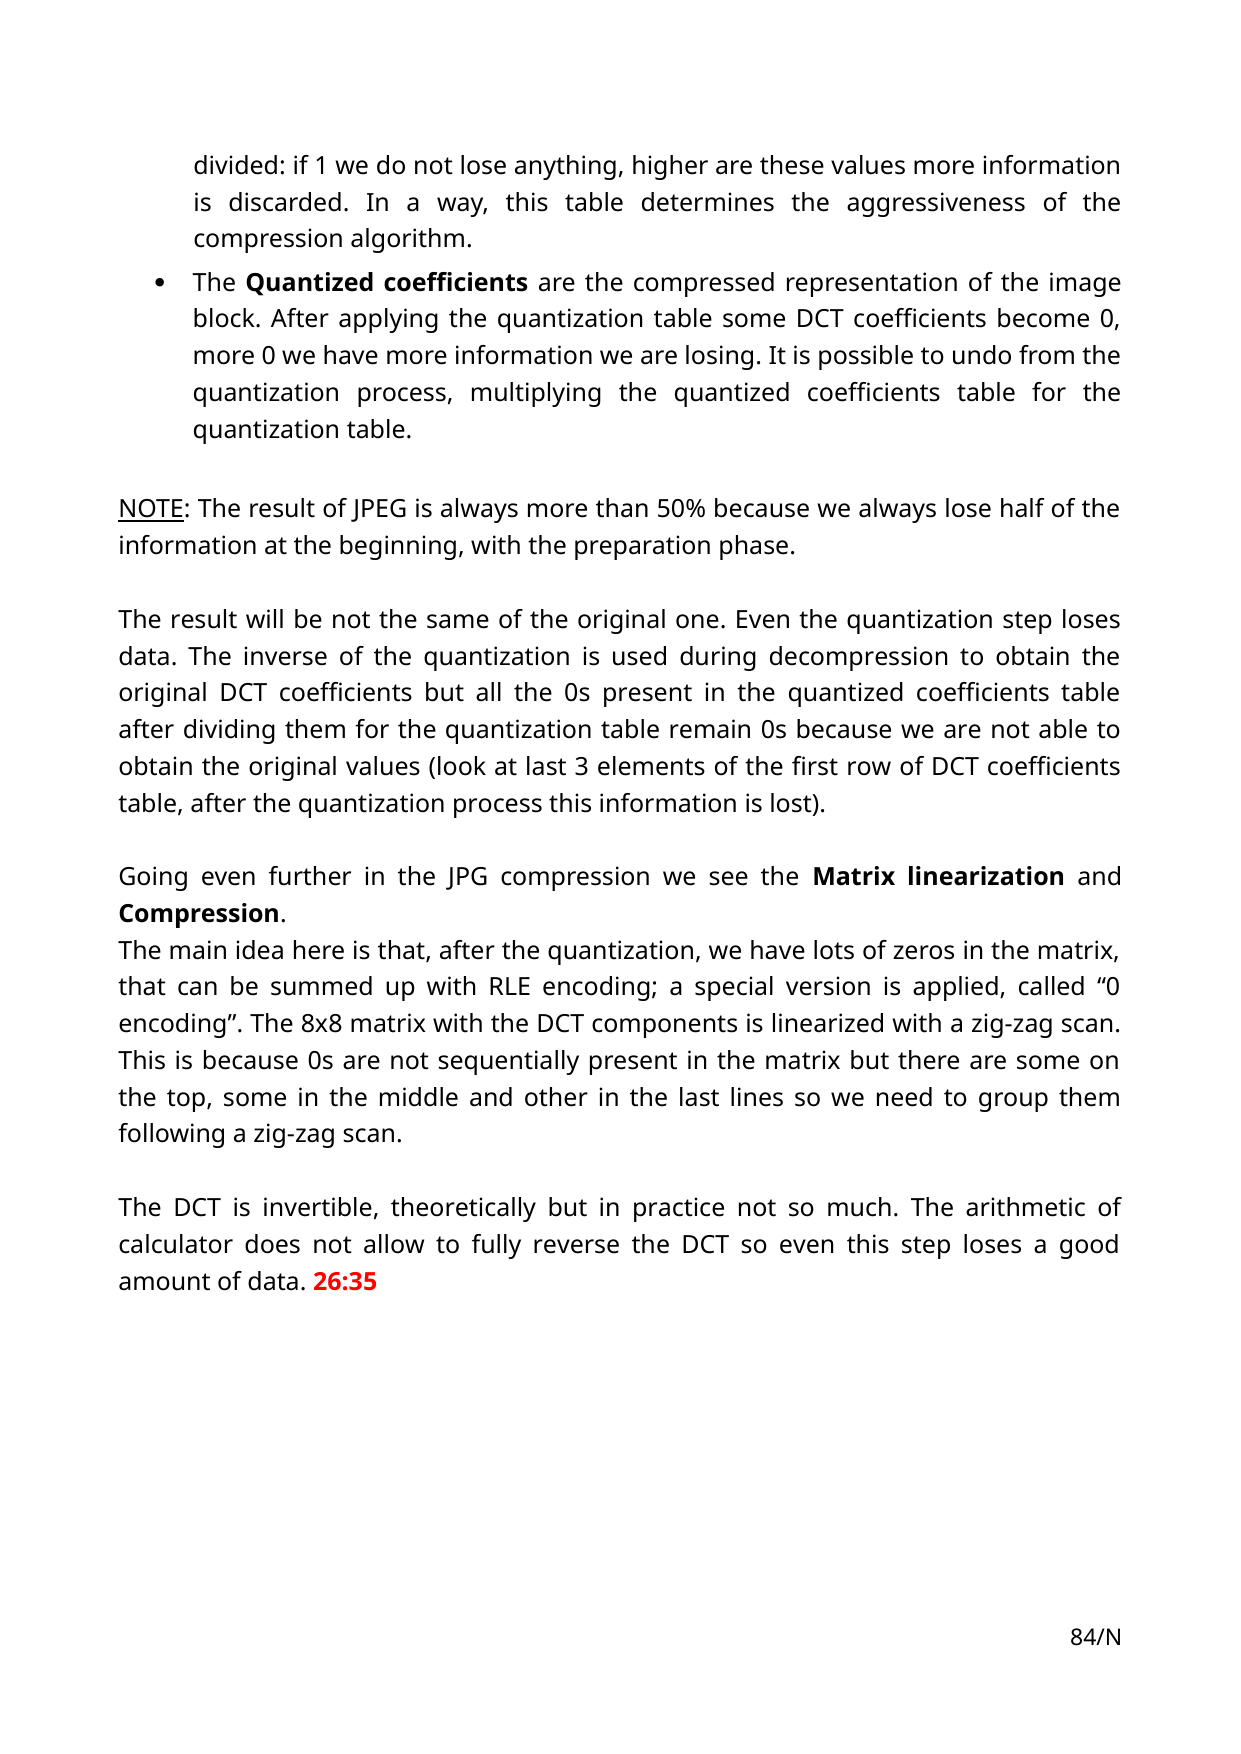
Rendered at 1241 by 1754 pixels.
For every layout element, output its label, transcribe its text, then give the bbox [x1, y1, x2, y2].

text The main idea here is that, after the quantization, we have lots of zeros in the matrix, that can be summed up with RLE encoding; a special version is applied, called “0 encoding”. The 8x8 matrix with the DCT components is linearized with a zig-zag scan. This is because 0s are not sequentially present in the matrix but there are some on the top, some in the middle and other in the last lines so we need to group them following a zig-zag scan. [118, 932, 1122, 1150]
text Going even further in the JPG compression we see the Matrix linearization and Compression. [118, 859, 1122, 929]
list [156, 148, 1122, 255]
text The result will be not the same of the original one. Even the quantization step loses data. The inverse of the quantization is used during decompression to obtain the original DCT coefficients but all the 0s present in the quantized coefficients table after dividing them for the quantization table remain 0s because we are not able to obtain the original values (look at last 3 elements of the first row of DCT coefficients table, after the quantization process this information is lost). [118, 601, 1122, 819]
text NOTE: The result of JPEG is always more than 50% because we always lose half of the information at the beginning, with the preparation phase. [118, 491, 1122, 562]
list The Quantized coefficients are the compressed representation of the image block. After applying the quantization table some DCT coefficients become 0, more 0 we have more information we are losing. It is possible to undo from the quantization process, multiplying the quantized coefficients table for the quantization table. [155, 264, 1122, 445]
text The DCT is invertible, theoretically but in practice not so much. The arithmetic of calculator does not allow to fully reverse the DCT so even this step loses a good amount of data. 26:35 [118, 1190, 1122, 1297]
